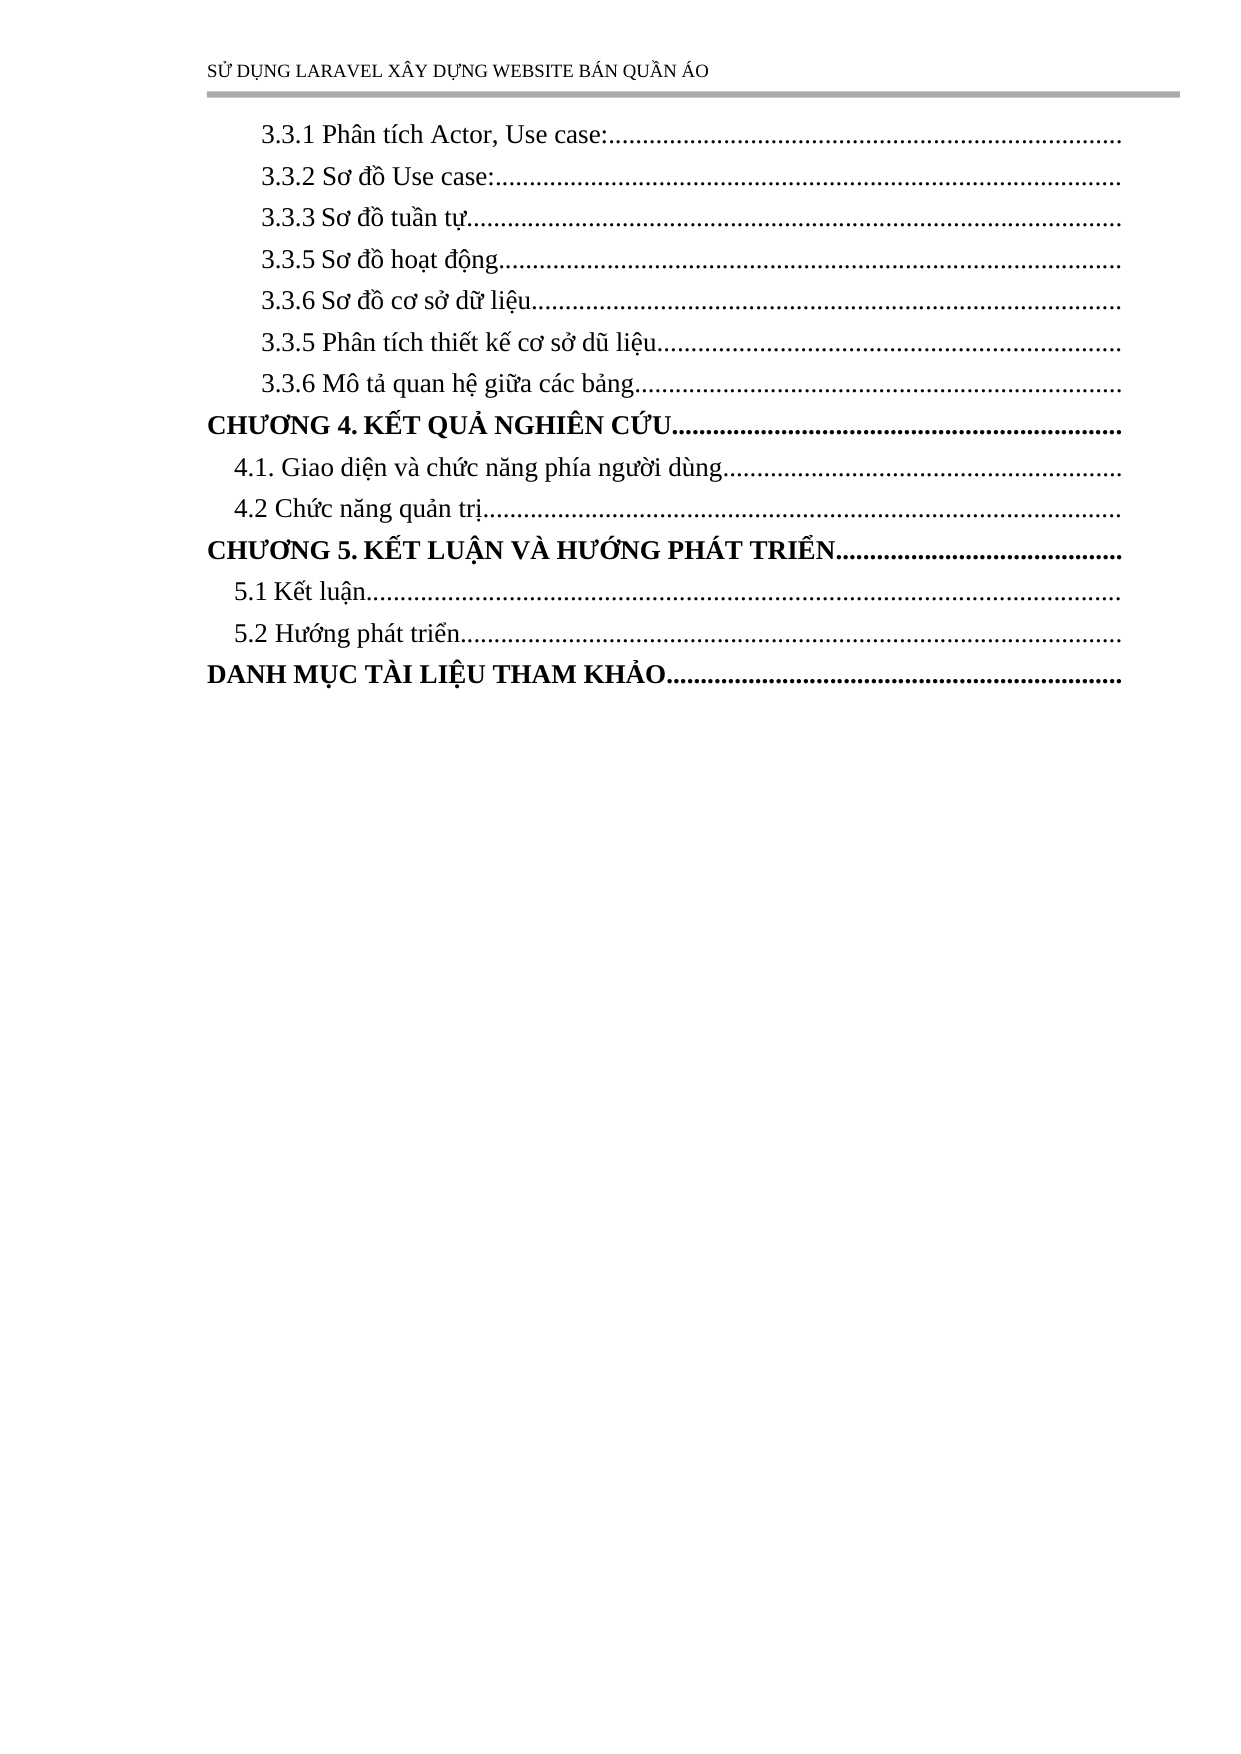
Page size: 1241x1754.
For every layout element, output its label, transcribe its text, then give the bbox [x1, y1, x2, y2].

text 3.3.5 Phân tích thiết kế cơ sở dũ liệu 22 [261, 326, 1122, 357]
text 5.2 Hướng phát triển 44 [234, 617, 1122, 648]
text 4.2 Chức năng quản trị 35 [234, 492, 1122, 523]
text 3.3.3 Sơ đồ tuần tự 18 [261, 201, 1122, 232]
text 3.3.1 Phân tích Actor, Use case: 15 [261, 118, 1122, 149]
text 4.1. Giao diện và chức năng phía người dùng 28 [234, 451, 1122, 482]
text DANH MỤC TÀI LIỆU THAM KHẢO 45 [207, 658, 1122, 689]
text CHƯƠNG 5. KẾT LUẬN VÀ HƯỚNG PHÁT TRIỂN 44 [207, 534, 1122, 565]
text CHƯƠNG 4. KẾT QUẢ NGHIÊN CỨU 28 [207, 409, 1122, 440]
text 3.3.2 Sơ đồ Use case: 17 [261, 160, 1122, 191]
text 3.3.6 Mô tả quan hệ giữa các bảng 26 [261, 367, 1122, 399]
text 3.3.5 Sơ đồ hoạt động 20 [261, 243, 1122, 274]
text 3.3.6 Sơ đồ cơ sở dữ liệu 21 [261, 284, 1122, 316]
text 5.1 Kết luận 44 [234, 575, 1122, 606]
